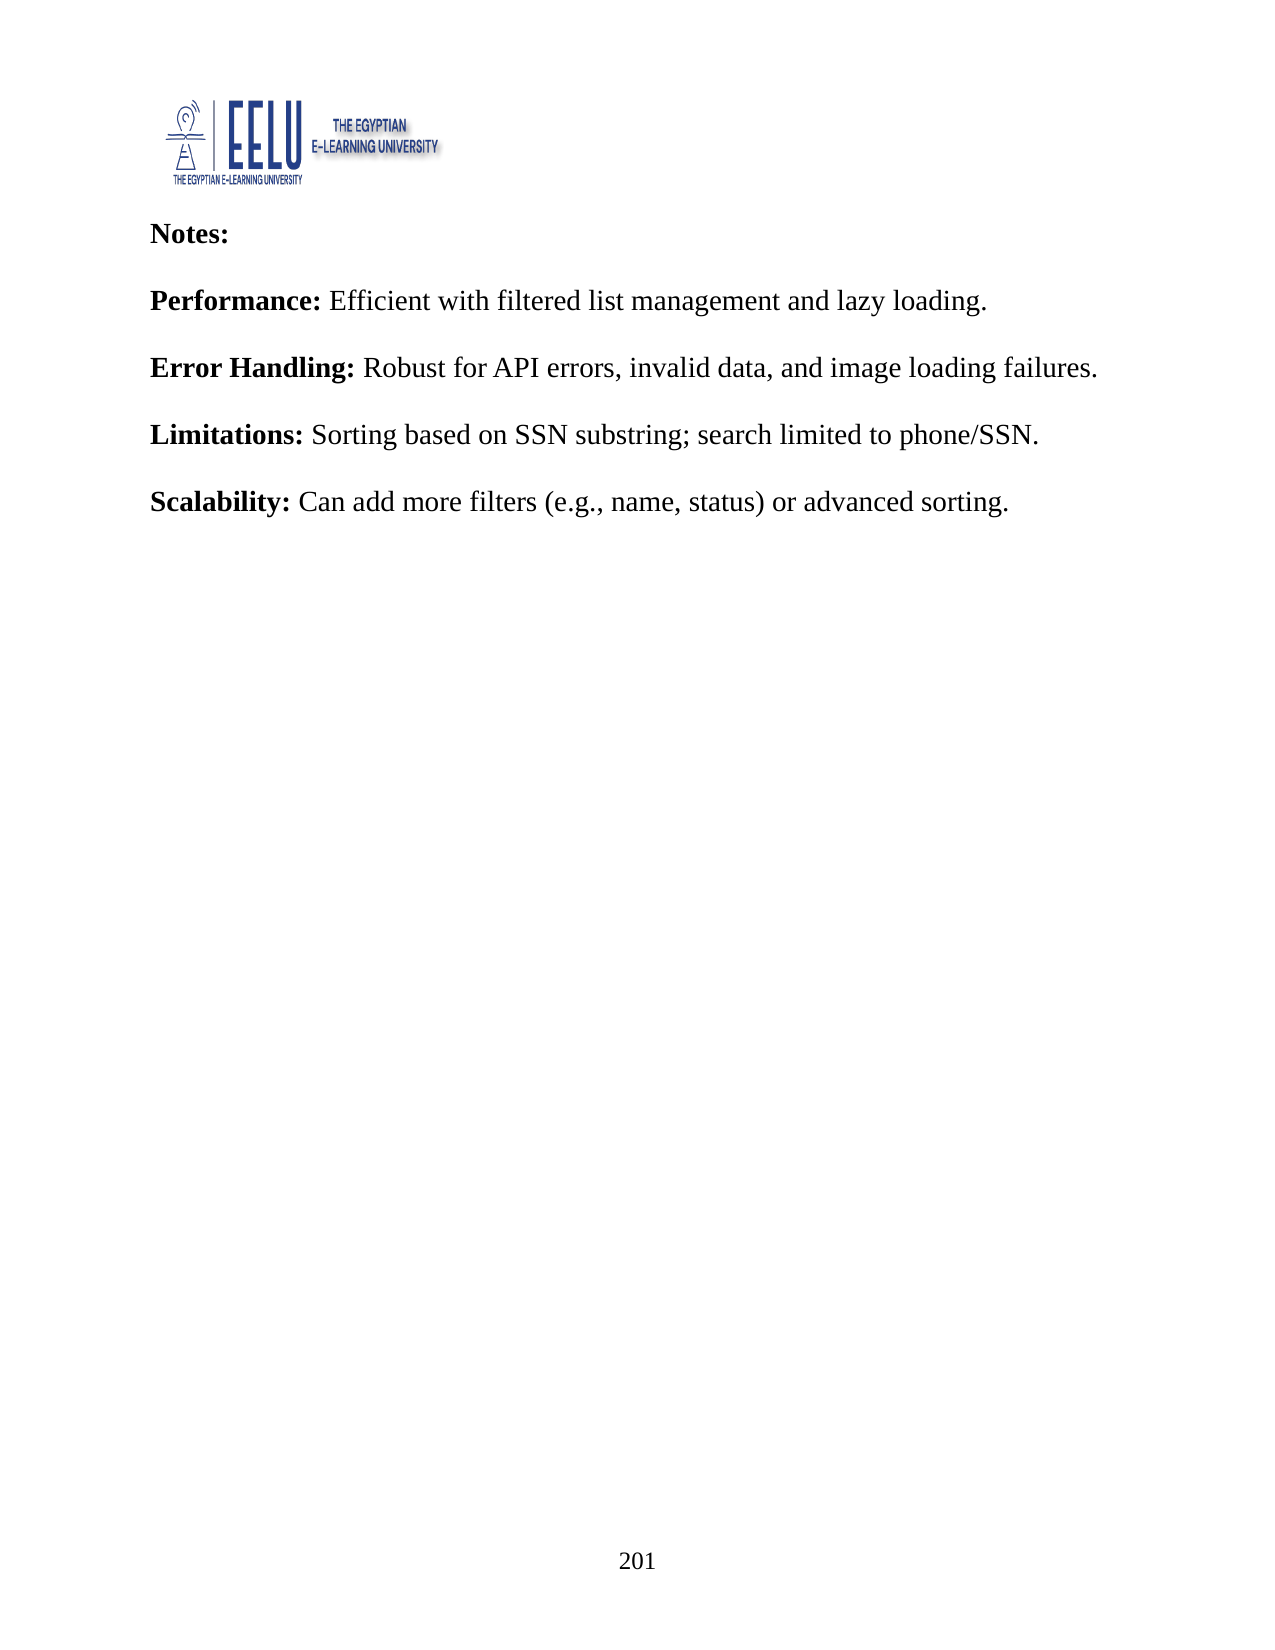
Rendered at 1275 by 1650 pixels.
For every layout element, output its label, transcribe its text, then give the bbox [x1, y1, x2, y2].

text Notes: [150, 216, 1125, 250]
text Limitations: Sorting based on SSN substring; search limited to phone/SSN. [150, 417, 1125, 451]
text Performance: Efficient with filtered list management and lazy loading. [150, 283, 1125, 317]
text Error Handling: Robust for API errors, invalid data, and image loading failures. [150, 350, 1125, 384]
text Scalability: Can add more filters (e.g., name, status) or advanced sorting. [150, 484, 1125, 518]
picture [150, 75, 444, 188]
